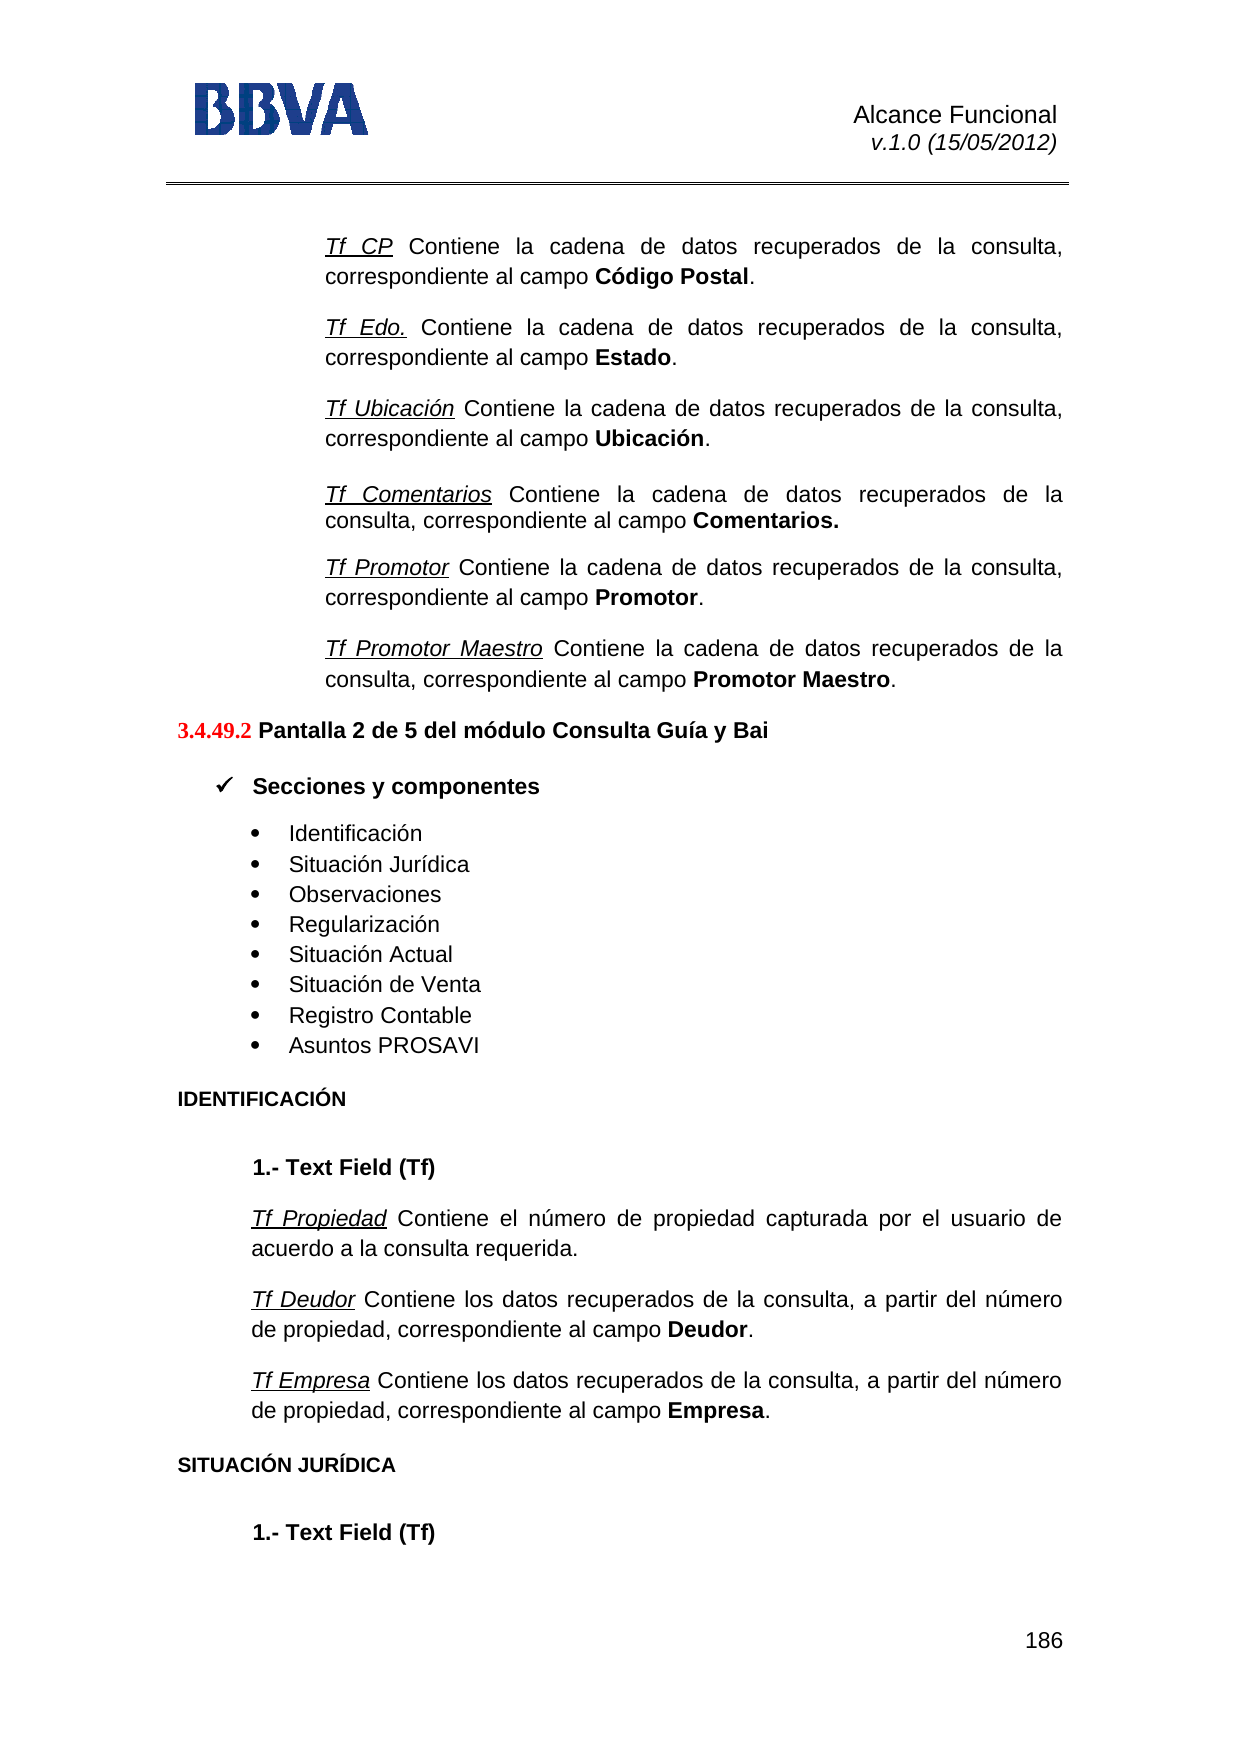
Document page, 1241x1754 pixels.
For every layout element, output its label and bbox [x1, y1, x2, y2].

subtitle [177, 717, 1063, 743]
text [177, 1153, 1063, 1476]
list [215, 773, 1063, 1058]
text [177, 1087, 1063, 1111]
picture [195, 83, 369, 135]
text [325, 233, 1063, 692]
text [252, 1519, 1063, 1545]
